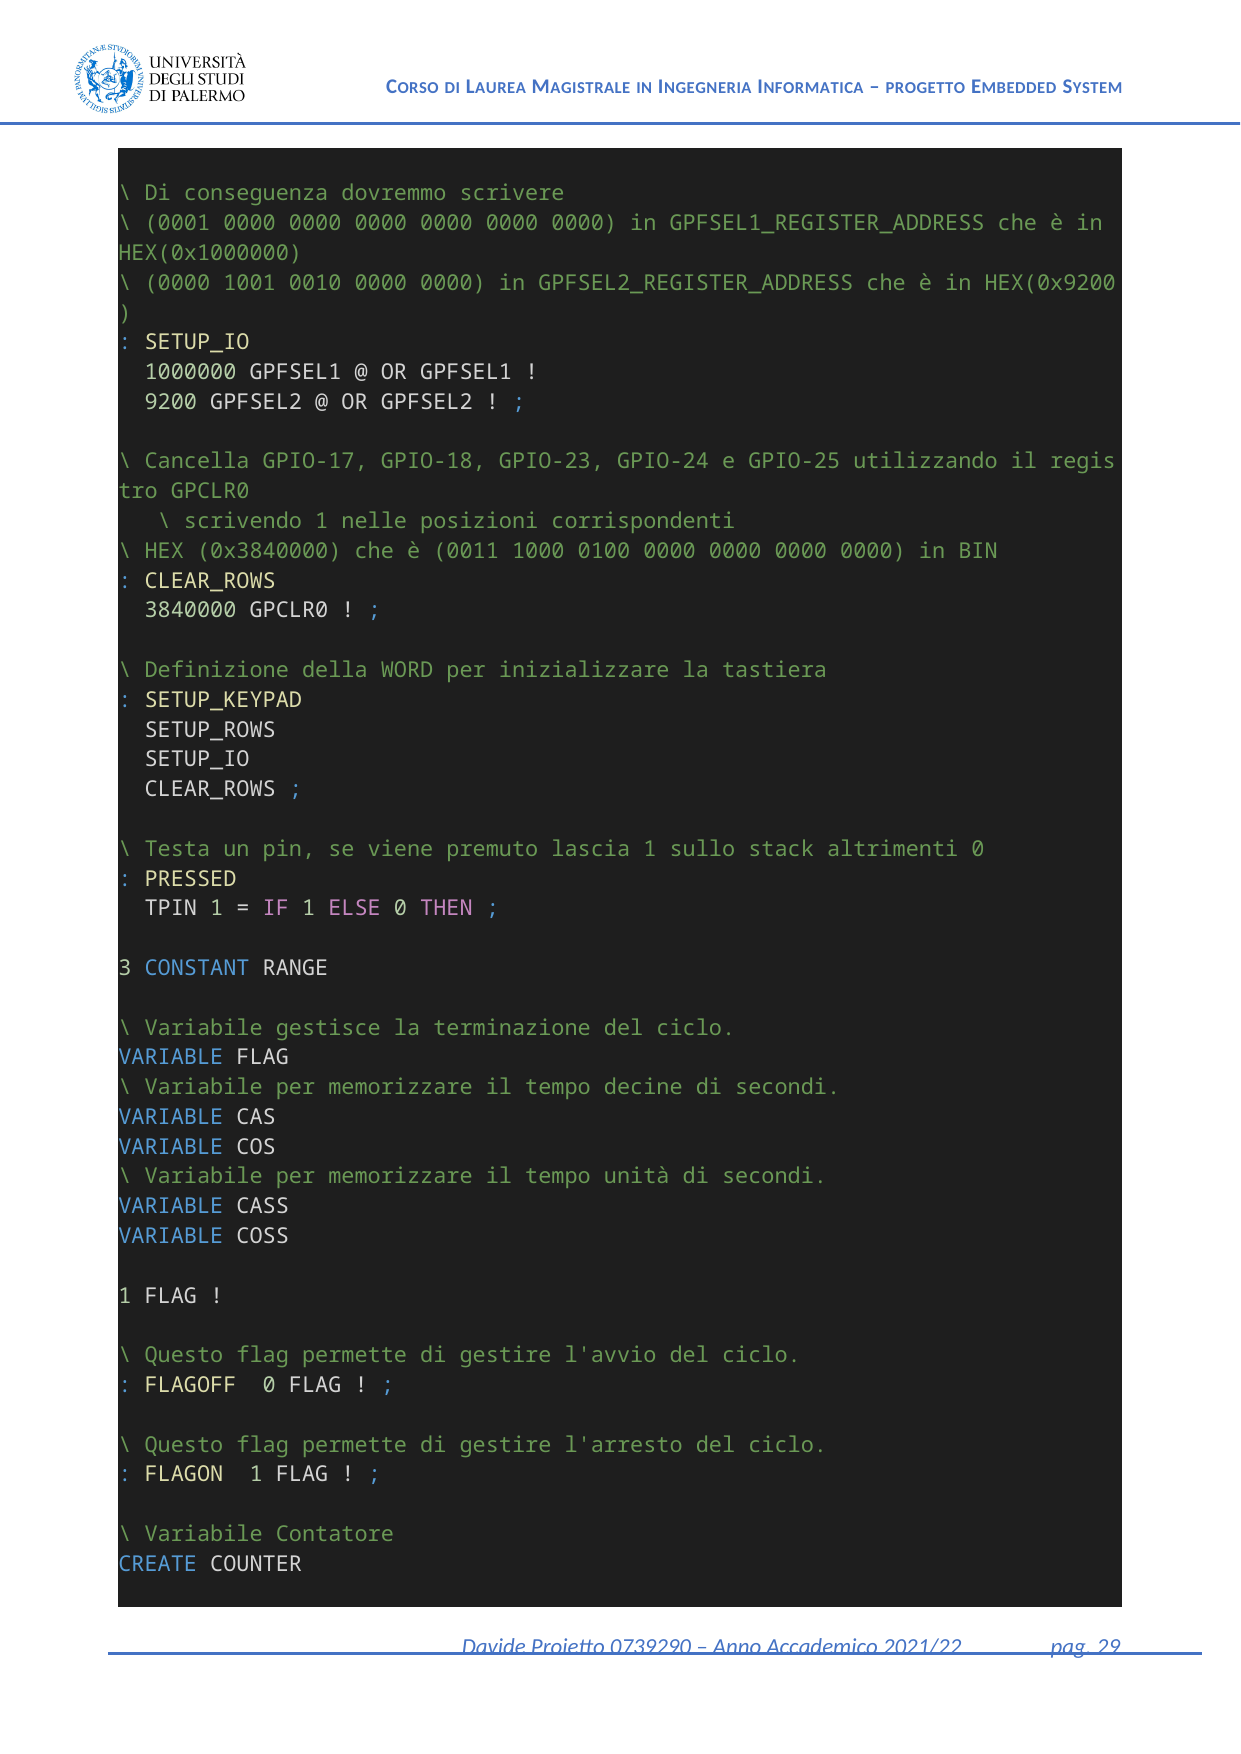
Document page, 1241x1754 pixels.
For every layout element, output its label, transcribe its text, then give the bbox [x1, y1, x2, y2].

text \ Variabile per memorizzare il tempo decine di secondi. [118, 1071, 1122, 1101]
text VARIABLE COSS [118, 1220, 1122, 1250]
text \ Variabile Contatore [118, 1518, 1122, 1548]
text : FLAGOFF 0 FLAG ! ; [118, 1369, 1122, 1399]
text TPIN 1 = IF 1 ELSE 0 THEN ; [118, 892, 1122, 922]
text \ HEX (0x3840000) che è (0011 1000 0100 0000 0000 0000 0000) in BIN [118, 535, 1122, 565]
text : PRESSED [118, 863, 1122, 892]
text \ Definizione della WORD per inizializzare la tastiera [118, 654, 1122, 684]
text \ Testa un pin, se viene premuto lascia 1 sullo stack altrimenti 0 [118, 833, 1122, 863]
text : SETUP_KEYPAD [118, 684, 1122, 714]
text SETUP_ROWS [118, 714, 1122, 743]
text VARIABLE CASS [118, 1190, 1122, 1220]
text : FLAGON 1 FLAG ! ; [118, 1458, 1122, 1488]
text \ Cancella GPIO-17, GPIO-18, GPIO-23, GPIO-24 e GPIO-25 utilizzando il registro GPCLR0 [118, 446, 1122, 505]
text : SETUP_IO [118, 326, 1122, 356]
text VARIABLE CAS [118, 1101, 1122, 1131]
text VARIABLE FLAG [118, 1041, 1122, 1071]
text \ Questo flag permette di gestire l'arresto del ciclo. [118, 1429, 1122, 1458]
text \ (0000 1001 0010 0000 0000) in GPFSEL2_REGISTER_ADDRESS che è in HEX(0x9200) [118, 267, 1122, 326]
text \ Di conseguenza dovremmo scrivere [118, 177, 1122, 207]
text 3 CONSTANT RANGE [118, 952, 1122, 982]
text CREATE COUNTER [118, 1548, 1122, 1578]
text \ Questo flag permette di gestire l'avvio del ciclo. [118, 1339, 1122, 1369]
text SETUP_IO [118, 743, 1122, 773]
text 3840000 GPCLR0 ! ; [118, 594, 1122, 624]
text VARIABLE COS [118, 1131, 1122, 1161]
text 1 FLAG ! [118, 1280, 1122, 1309]
text CLEAR_ROWS ; [118, 773, 1122, 803]
text : CLEAR_ROWS [118, 565, 1122, 594]
text 9200 GPFSEL2 @ OR GPFSEL2 ! ; [118, 386, 1122, 416]
text 1000000 GPFSEL1 @ OR GPFSEL1 ! [118, 356, 1122, 386]
text \ Variabile per memorizzare il tempo unità di secondi. [118, 1161, 1122, 1190]
picture [72, 41, 252, 117]
text \ Variabile gestisce la terminazione del ciclo. [118, 1012, 1122, 1041]
text \ scrivendo 1 nelle posizioni corrispondenti [118, 505, 1122, 535]
text \ (0001 0000 0000 0000 0000 0000 0000) in GPFSEL1_REGISTER_ADDRESS che è in HEX(0x1000000) [118, 207, 1122, 267]
